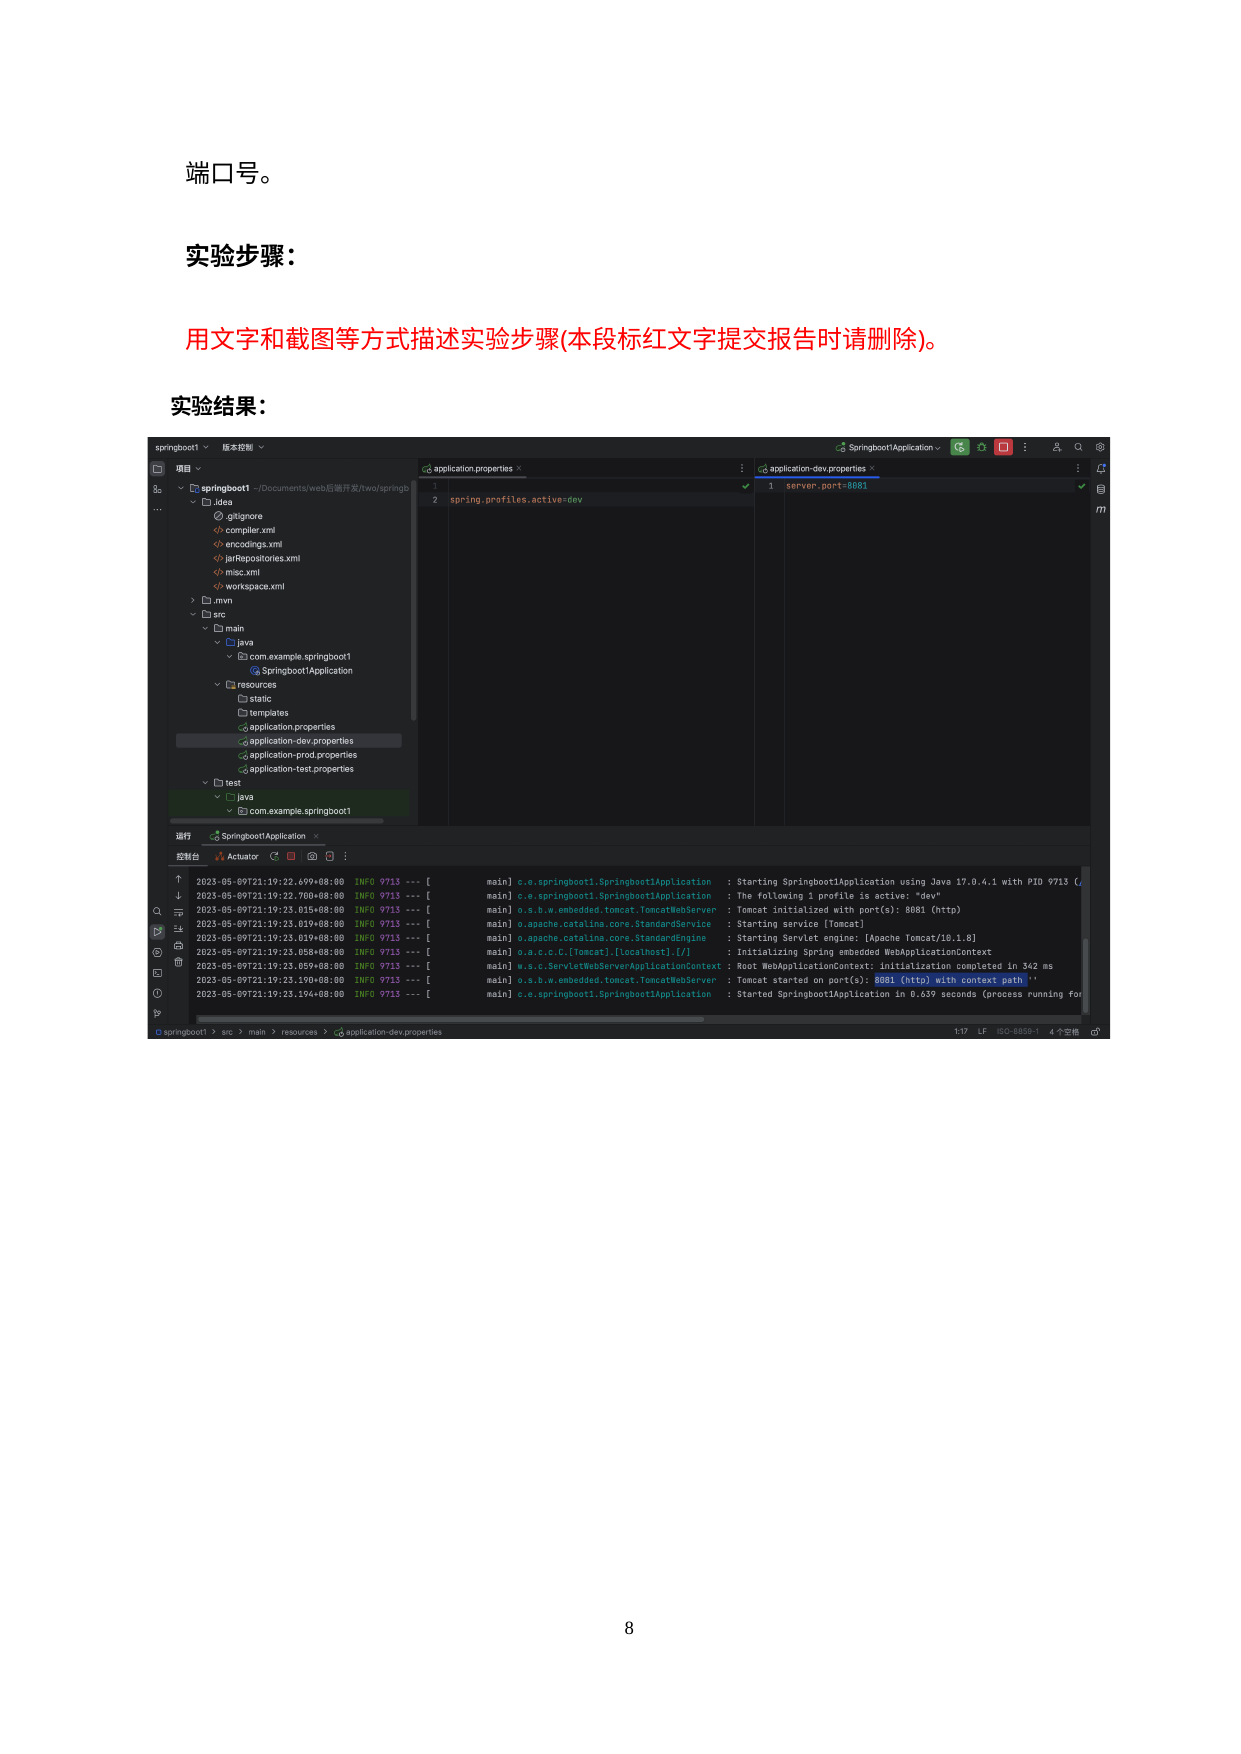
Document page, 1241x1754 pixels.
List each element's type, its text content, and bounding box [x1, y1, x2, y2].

text 实验结果： [148, 389, 1110, 421]
list 实验步骤： [185, 222, 1110, 287]
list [148, 139, 1110, 204]
list 用文字和截图等方式描述实验步骤(本段标红文字提交报告时请删除)。 [185, 306, 1110, 371]
picture [147, 437, 1111, 1039]
